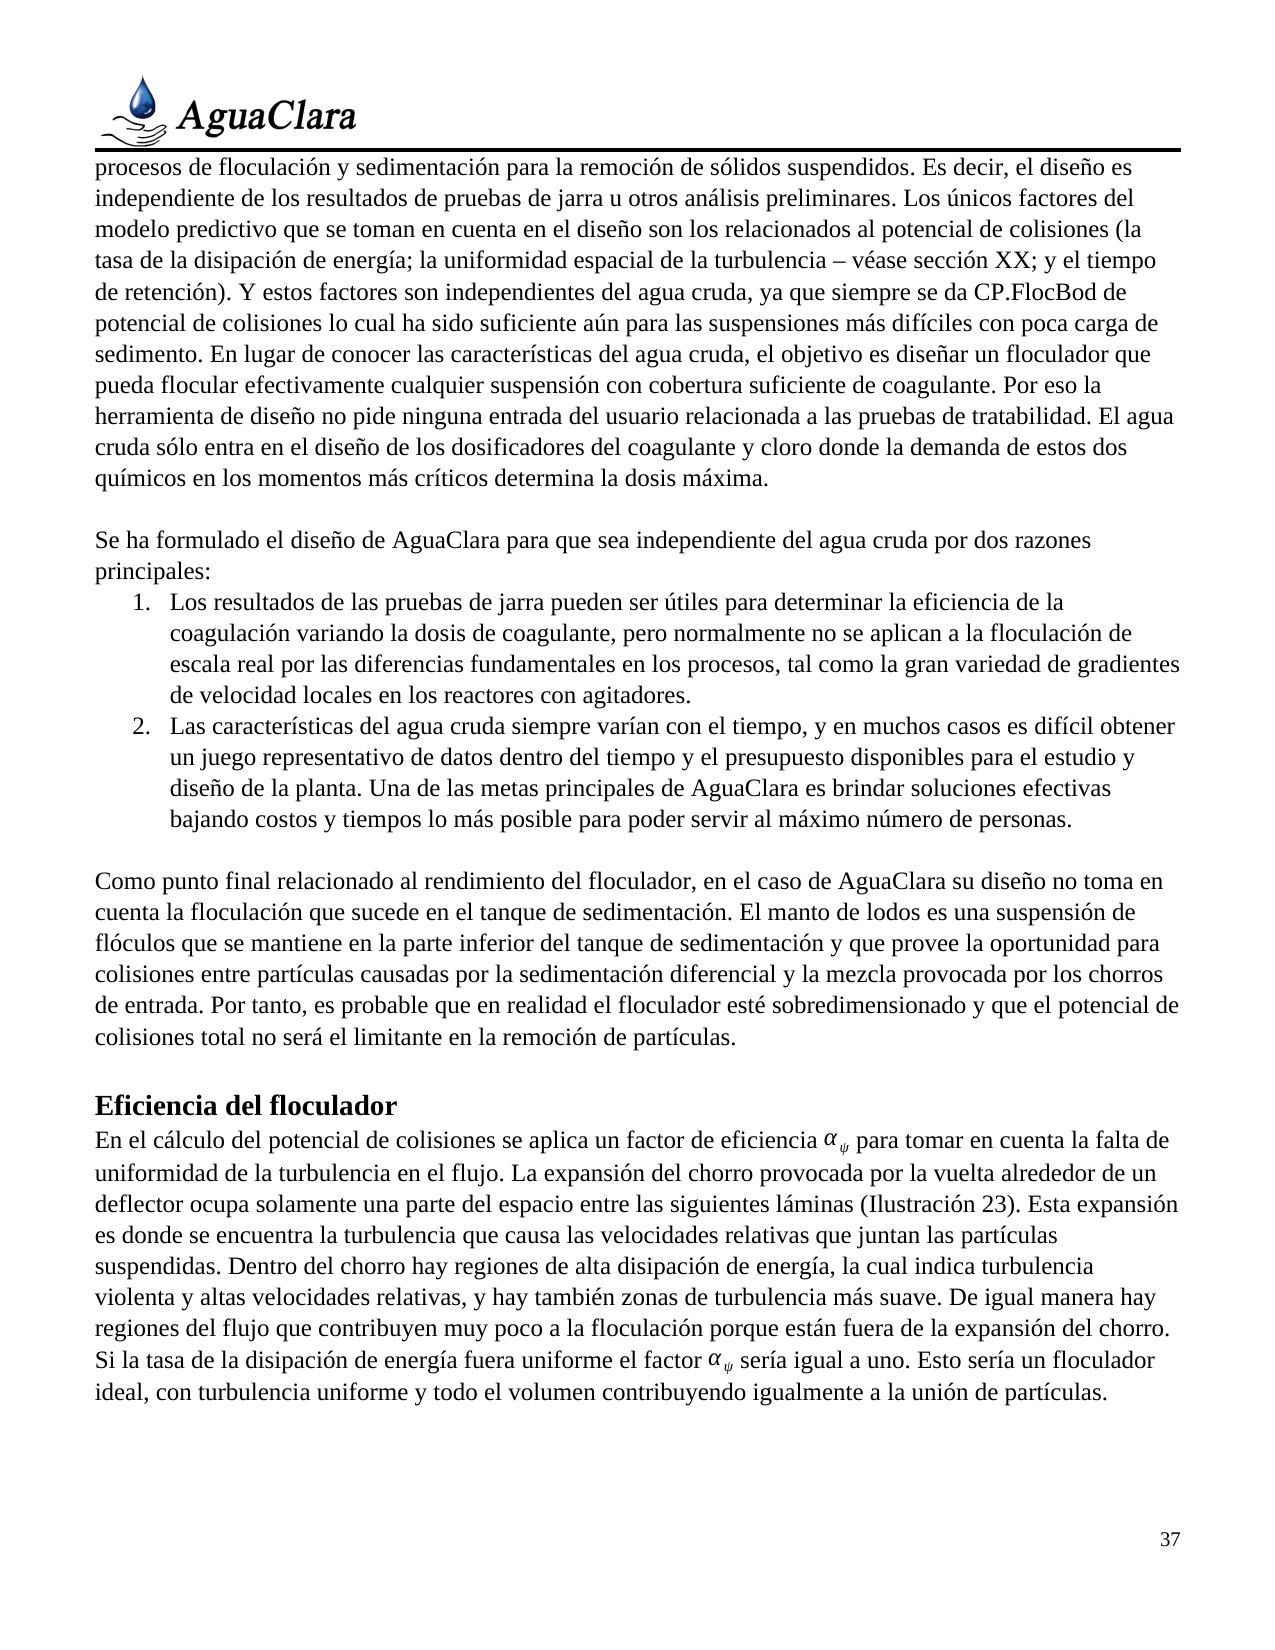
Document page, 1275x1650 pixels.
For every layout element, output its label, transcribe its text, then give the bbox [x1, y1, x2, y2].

subtitle Eficiencia del floculador [94, 1088, 1181, 1121]
list Las características del agua cruda siempre varían con el tiempo, y en muchos casos es difícil obtener un juego representativo de datos dentro del tiempo y el presupuesto disponibles para el estudio y diseño de la planta. Una de las metas principales de AguaClara es brindar soluciones efectivas bajando costos y tiempos lo más posible para poder servir al máximo número de personas. [132, 711, 1181, 833]
list Los resultados de las pruebas de jarra pueden ser útiles para determinar la eficiencia de la coagulación variando la dosis de coagulante, pero normalmente no se aplican a la floculación de escala real por las diferencias fundamentales en los procesos, tal como la gran variedad de gradientes de velocidad locales en los reactores con agitadores. [132, 587, 1181, 709]
text Como punto final relacionado al rendimiento del floculador, en el caso de AguaClara su diseño no toma en cuenta la floculación que sucede en el tanque de sedimentación. El manto de lodos es una suspensión de flóculos que se mantiene en la parte inferior del tanque de sedimentación y que provee la oportunidad para colisiones entre partículas causadas por la sedimentación diferencial y la mezcla provocada por los chorros de entrada. Por tanto, es probable que en realidad el floculador esté sobredimensionado y que el potencial de colisiones total no será el limitante en la remoción de partículas. [94, 866, 1181, 1050]
text En el cálculo del potencial de colisiones se aplica un factor de eficiencia para tomar en cuenta la falta de uniformidad de la turbulencia en el flujo. La expansión del chorro provocada por la vuelta alrededor de un deflector ocupa solamente una parte del espacio entre las siguientes láminas (Ilustración 23). Esta expansión es donde se encuentra la turbulencia que causa las velocidades relativas que juntan las partículas suspendidas. Dentro del chorro hay regiones de alta disipación de energía, la cual indica turbulencia violenta y altas velocidades relativas, y hay también zonas de turbulencia más suave. De igual manera hay regiones del flujo que contribuyen muy poco a la floculación porque están fuera de la expansión del chorro. Si la tasa de la disipación de energía fuera uniforme el factor sería igual a uno. Esto sería un floculador ideal, con turbulencia uniforme y todo el volumen contribuyendo igualmente a la unión de partículas. [94, 1124, 1181, 1406]
text Se ha formulado el diseño de AguaClara para que sea independiente del agua cruda por dos razones principales: [94, 525, 1181, 585]
picture [94, 75, 373, 148]
